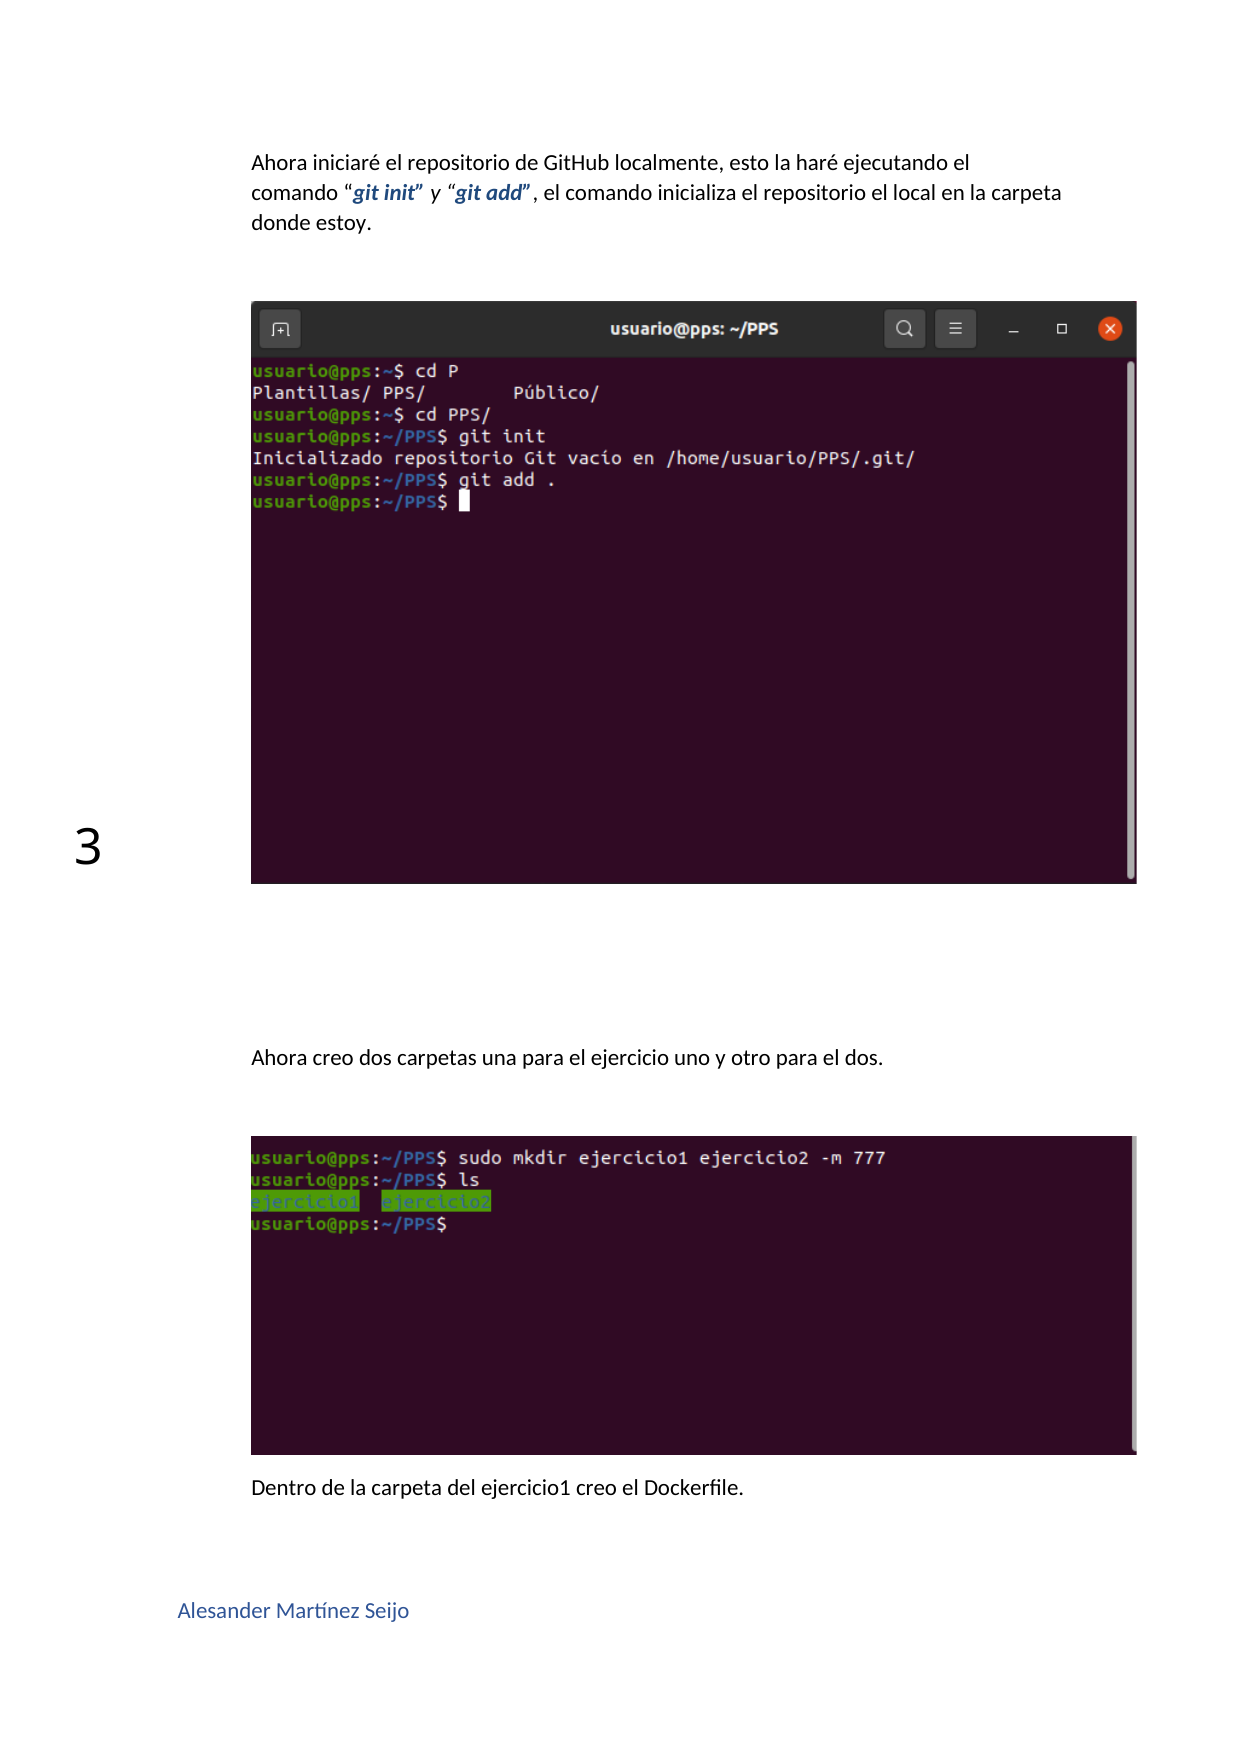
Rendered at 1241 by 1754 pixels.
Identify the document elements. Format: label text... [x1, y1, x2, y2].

picture [251, 1136, 1137, 1455]
text Ahora creo dos carpetas una para el ejercicio uno y otro para el dos. [251, 1043, 1063, 1071]
text Ahora iniciaré el repositorio de GitHub localmente, esto la haré ejecutando el comando “git init” y “git add”, el comando inicializa el repositorio el local en la carpeta donde estoy. [251, 148, 1063, 236]
picture [251, 301, 1137, 884]
text Dentro de la carpeta del ejercicio1 creo el Dockerfile. [251, 1473, 1063, 1501]
